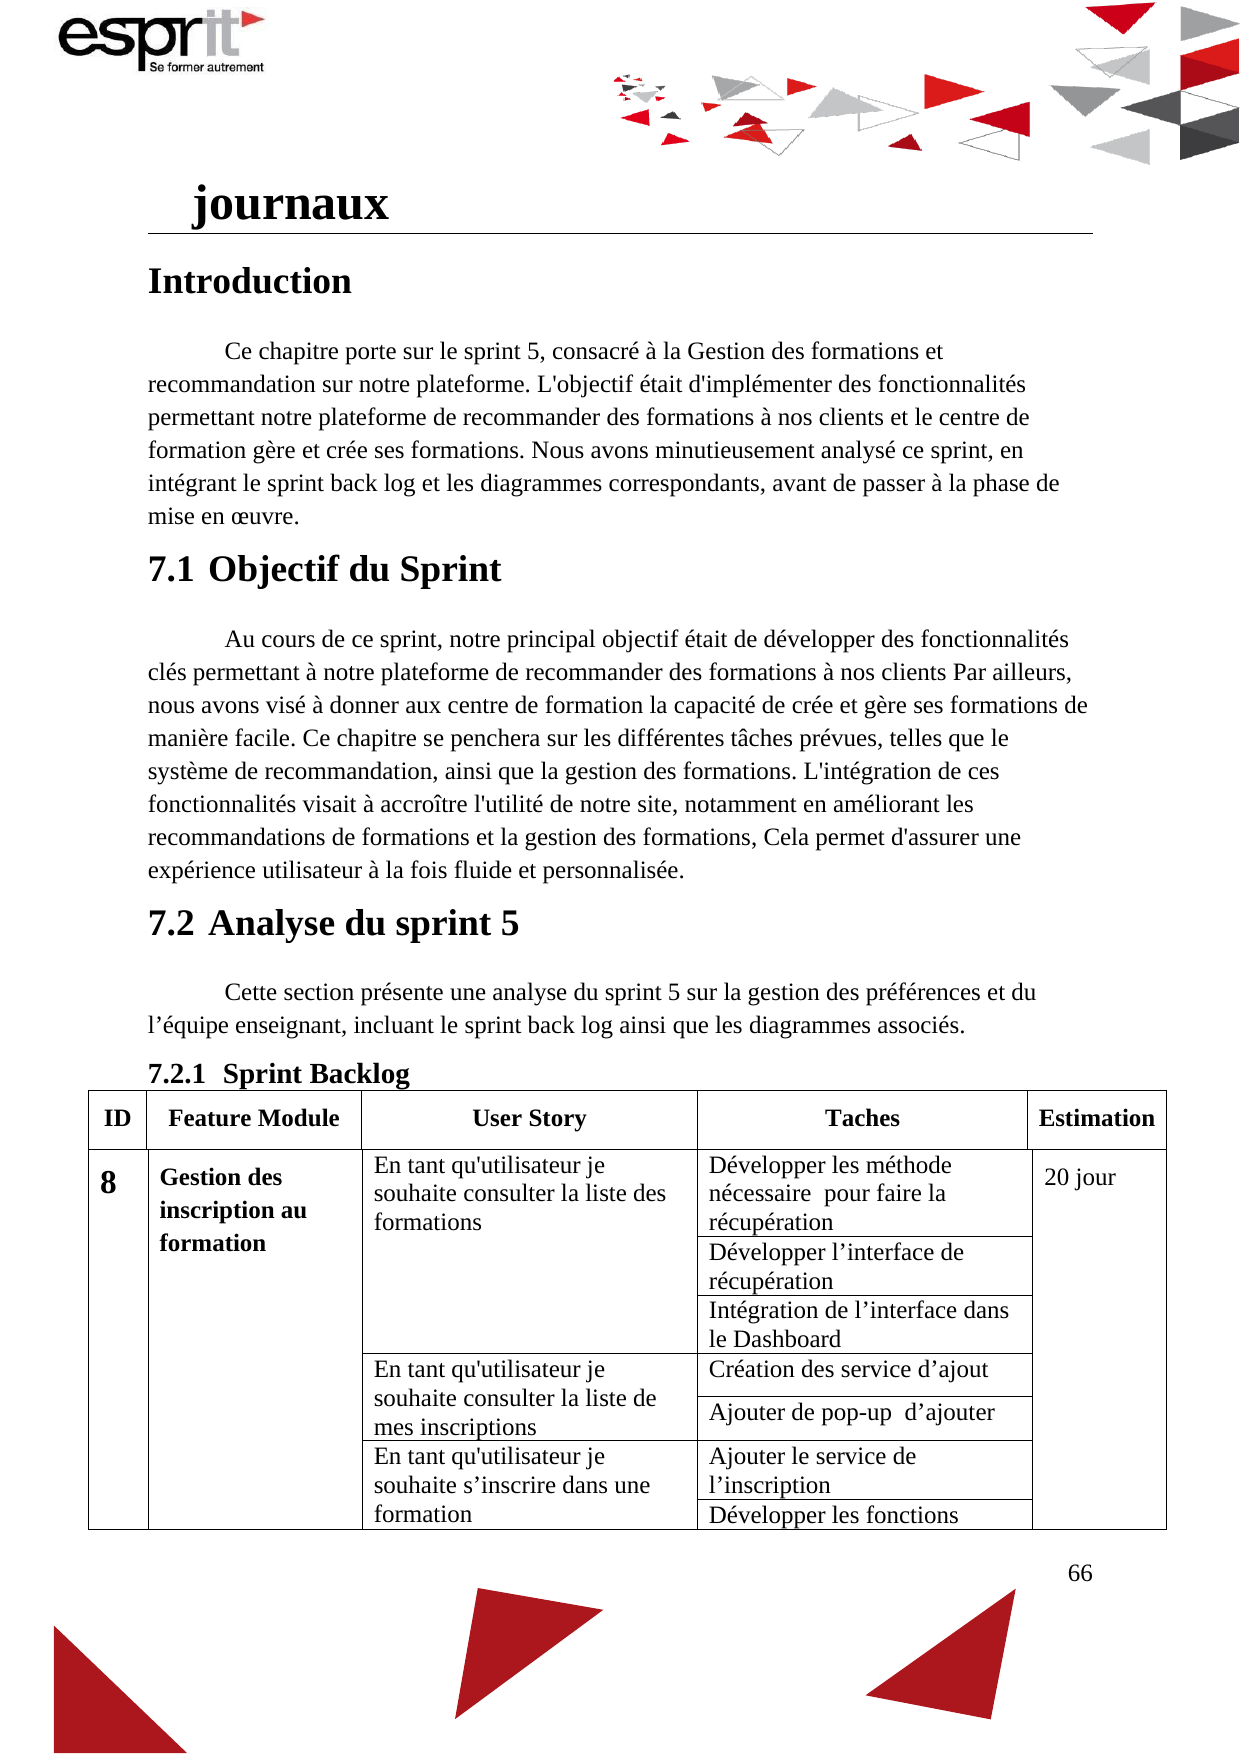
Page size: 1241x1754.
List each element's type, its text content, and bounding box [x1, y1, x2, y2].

subtitle Sprint Backlog [148, 1056, 1093, 1089]
subtitle Objectif du Sprint [148, 546, 1093, 589]
table_cell En tant qu'utilisateur je souhaite consulter la liste de mes inscriptions [363, 1354, 697, 1440]
table_cell Ajouter de pop-up d’ajouter [698, 1397, 1032, 1440]
text Cette section présente une analyse du sprint 5 sur la gestion des préférences et du l’équipe enseignant, incluant le sprint back log ainsi que les diagrammes associés. [148, 977, 1093, 1039]
table_cell 8 [89, 1150, 148, 1529]
table_cell En tant qu'utilisateur je souhaite consulter la liste des formations [363, 1150, 697, 1353]
table_header Feature Module [147, 1091, 361, 1149]
table_header Taches [698, 1091, 1027, 1149]
table_cell En tant qu'utilisateur je souhaite s’inscrire dans une formation [363, 1441, 697, 1529]
table_cell Développer les méthode nécessaire pour faire la récupération [698, 1150, 1032, 1236]
subtitle Analyse du sprint 5 [148, 900, 1093, 943]
table_cell Intégration de l’interface dans le Dashboard [698, 1296, 1032, 1353]
picture [54, 7, 269, 75]
table_cell Gestion des inscription au formation [149, 1150, 362, 1529]
table_cell Ajouter le service de l’inscription [698, 1441, 1032, 1499]
subtitle Sprint 5 : Gestion des inscription et journaux [148, 173, 1093, 233]
table_header User Story [362, 1091, 697, 1149]
table_header Estimation [1028, 1091, 1166, 1149]
table_header ID [89, 1091, 146, 1149]
table_cell Développer les fonctions d’inscription [698, 1500, 1032, 1529]
picture [613, 0, 1241, 167]
text Au cours de ce sprint, notre principal objectif était de développer des fonctionnalités clés permettant à notre plateforme de recommander des formations à nos clients Par ailleurs, nous avons visé à donner aux centre de formation la capacité de crée et gère ses formations de manière facile. Ce chapitre se penchera sur les différentes tâches prévues, telles que le système de recommandation, ainsi que la gestion des formations. L'intégration de ces fonctionnalités visait à accroître l'utilité de notre site, notamment en améliorant les recommandations de formations et la gestion des formations, Cela permet d'assurer une expérience utilisateur à la fois fluide et personnalisée. [148, 624, 1093, 883]
table_cell Création des service d’ajout [698, 1354, 1032, 1396]
subtitle Introduction [148, 259, 1093, 302]
table_cell Développer l’interface de récupération [698, 1237, 1032, 1294]
text Ce chapitre porte sur le sprint 5, consacré à la Gestion des formations et recommandation sur notre plateforme. L'objectif était d'implémenter des fonctionnalités permettant notre plateforme de recommander des formations à nos clients et le centre de formation gère et crée ses formations. Nous avons minutieusement analysé ce sprint, en intégrant le sprint back log et les diagrammes correspondants, avant de passer à la phase de mise en œuvre. [148, 336, 1093, 530]
table_cell 20 jour [1033, 1150, 1166, 1529]
